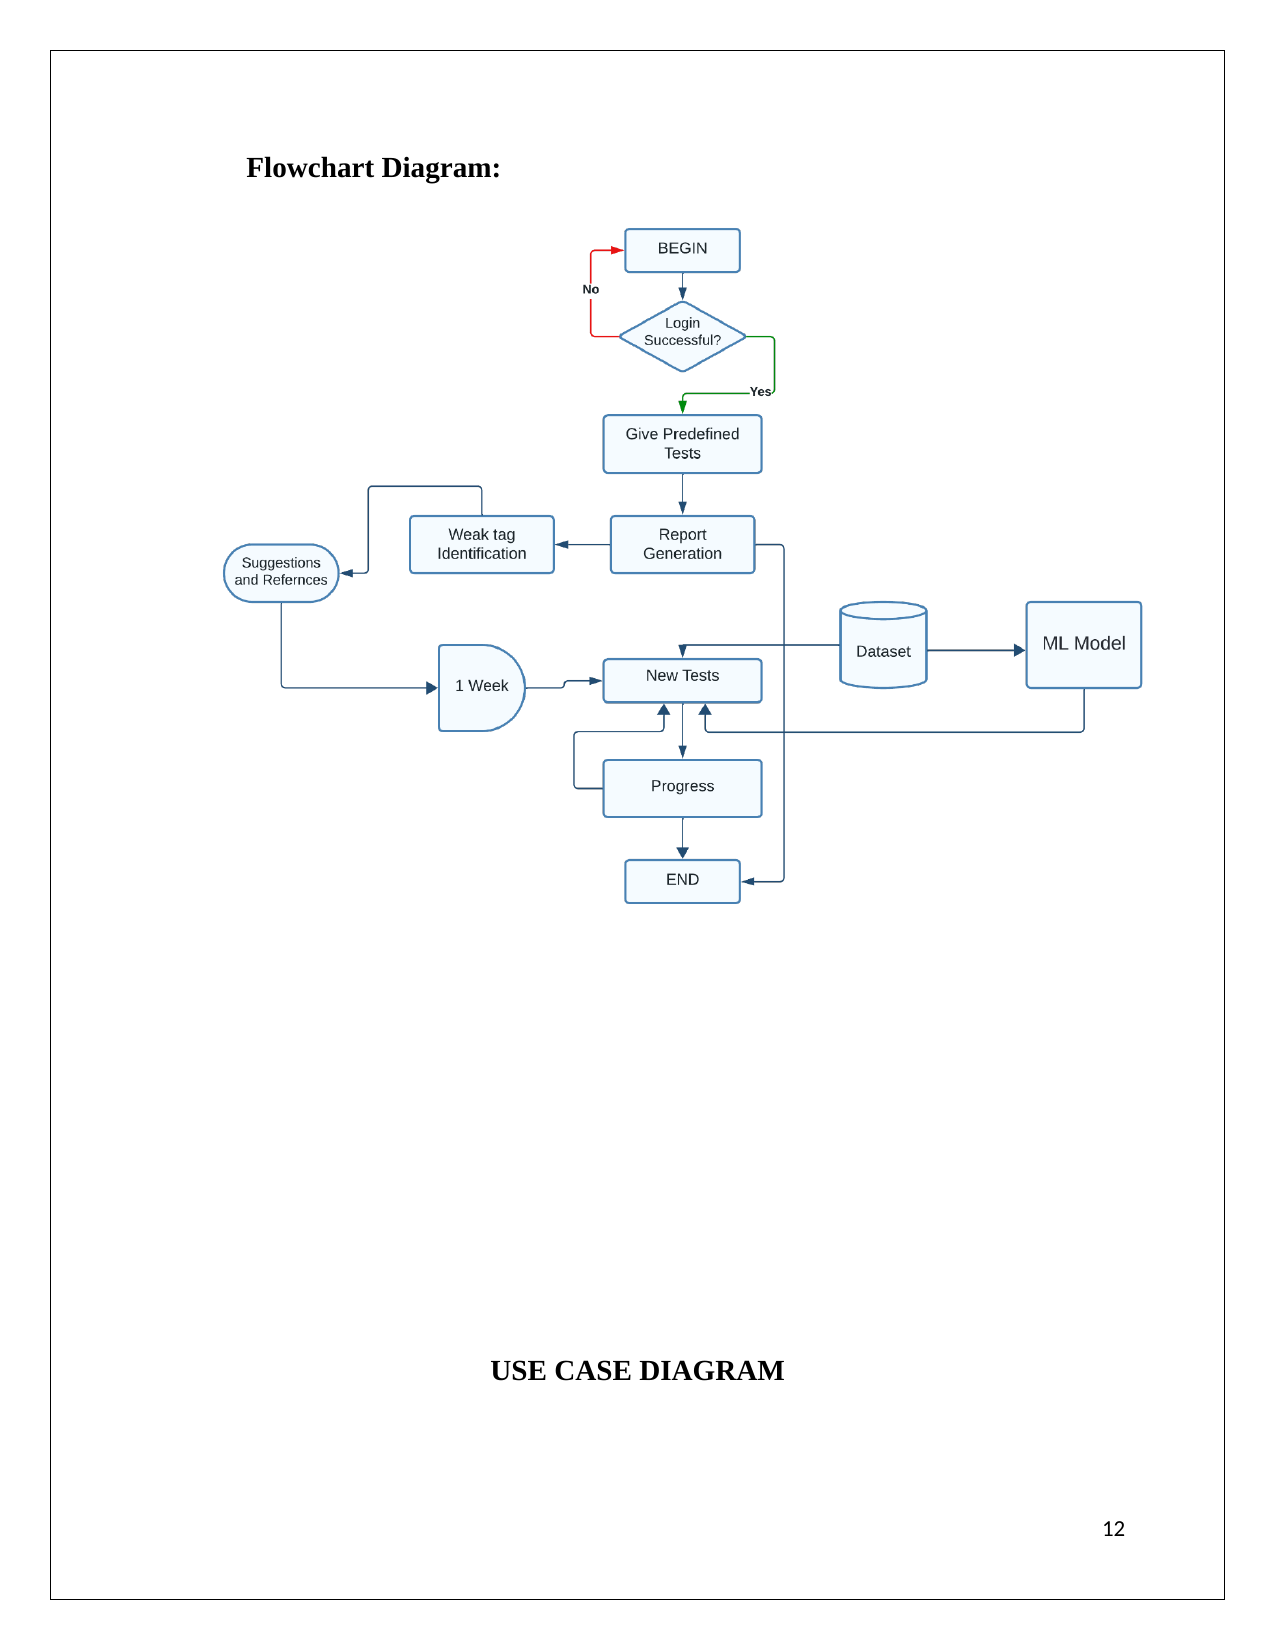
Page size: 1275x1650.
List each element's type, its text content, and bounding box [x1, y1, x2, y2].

subtitle USE CASE DIAGRAM [150, 1353, 1125, 1387]
picture [195, 200, 1170, 932]
subtitle Flowchart Diagram: [246, 150, 1125, 183]
